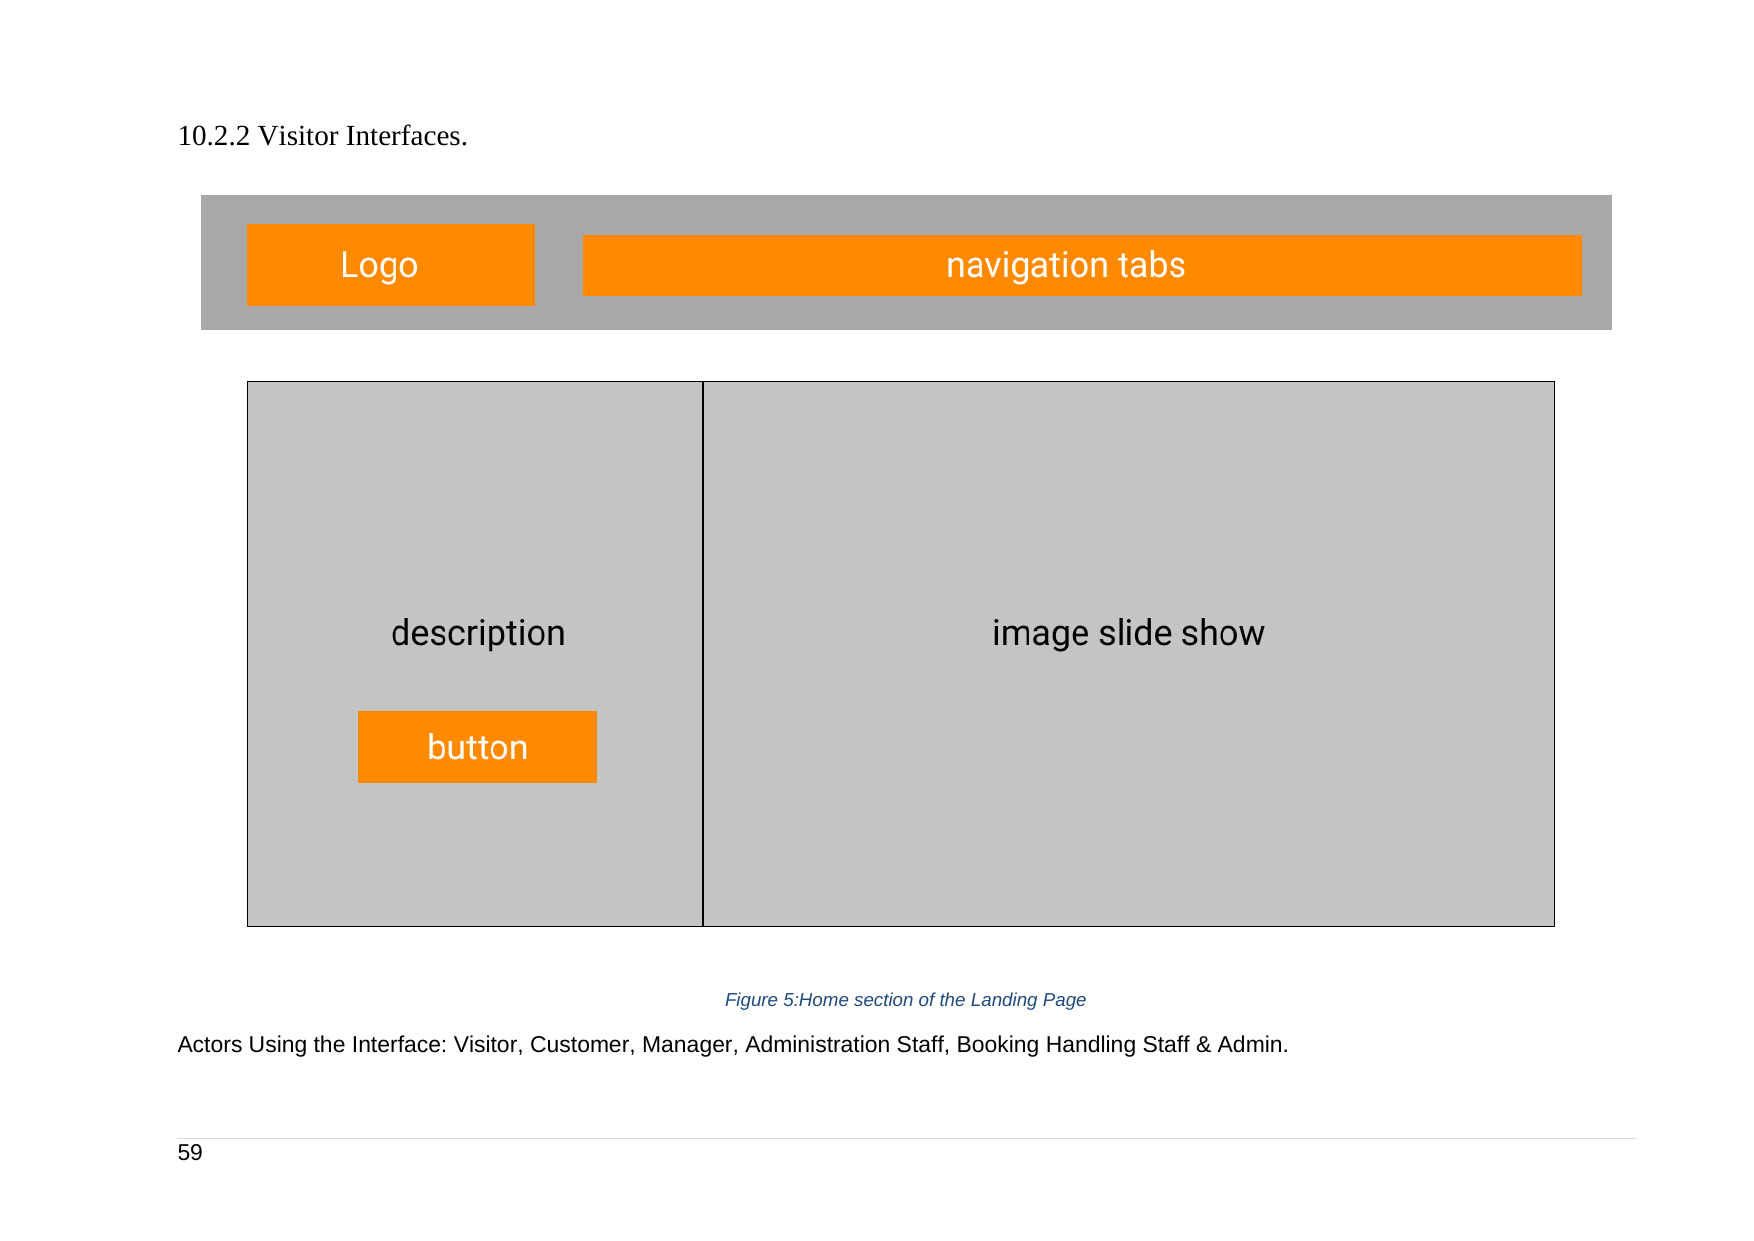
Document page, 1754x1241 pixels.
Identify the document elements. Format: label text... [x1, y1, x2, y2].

text Actors Using the Interface: Visitor, Customer, Manager, Administration Staff, Booking Handling Staff & Admin. [177, 1031, 1636, 1057]
text Figure 5:Home section of the Landing Page [177, 989, 1636, 1010]
picture [201, 195, 1612, 985]
text 10.2.2 Visitor Interfaces. [177, 118, 1636, 152]
